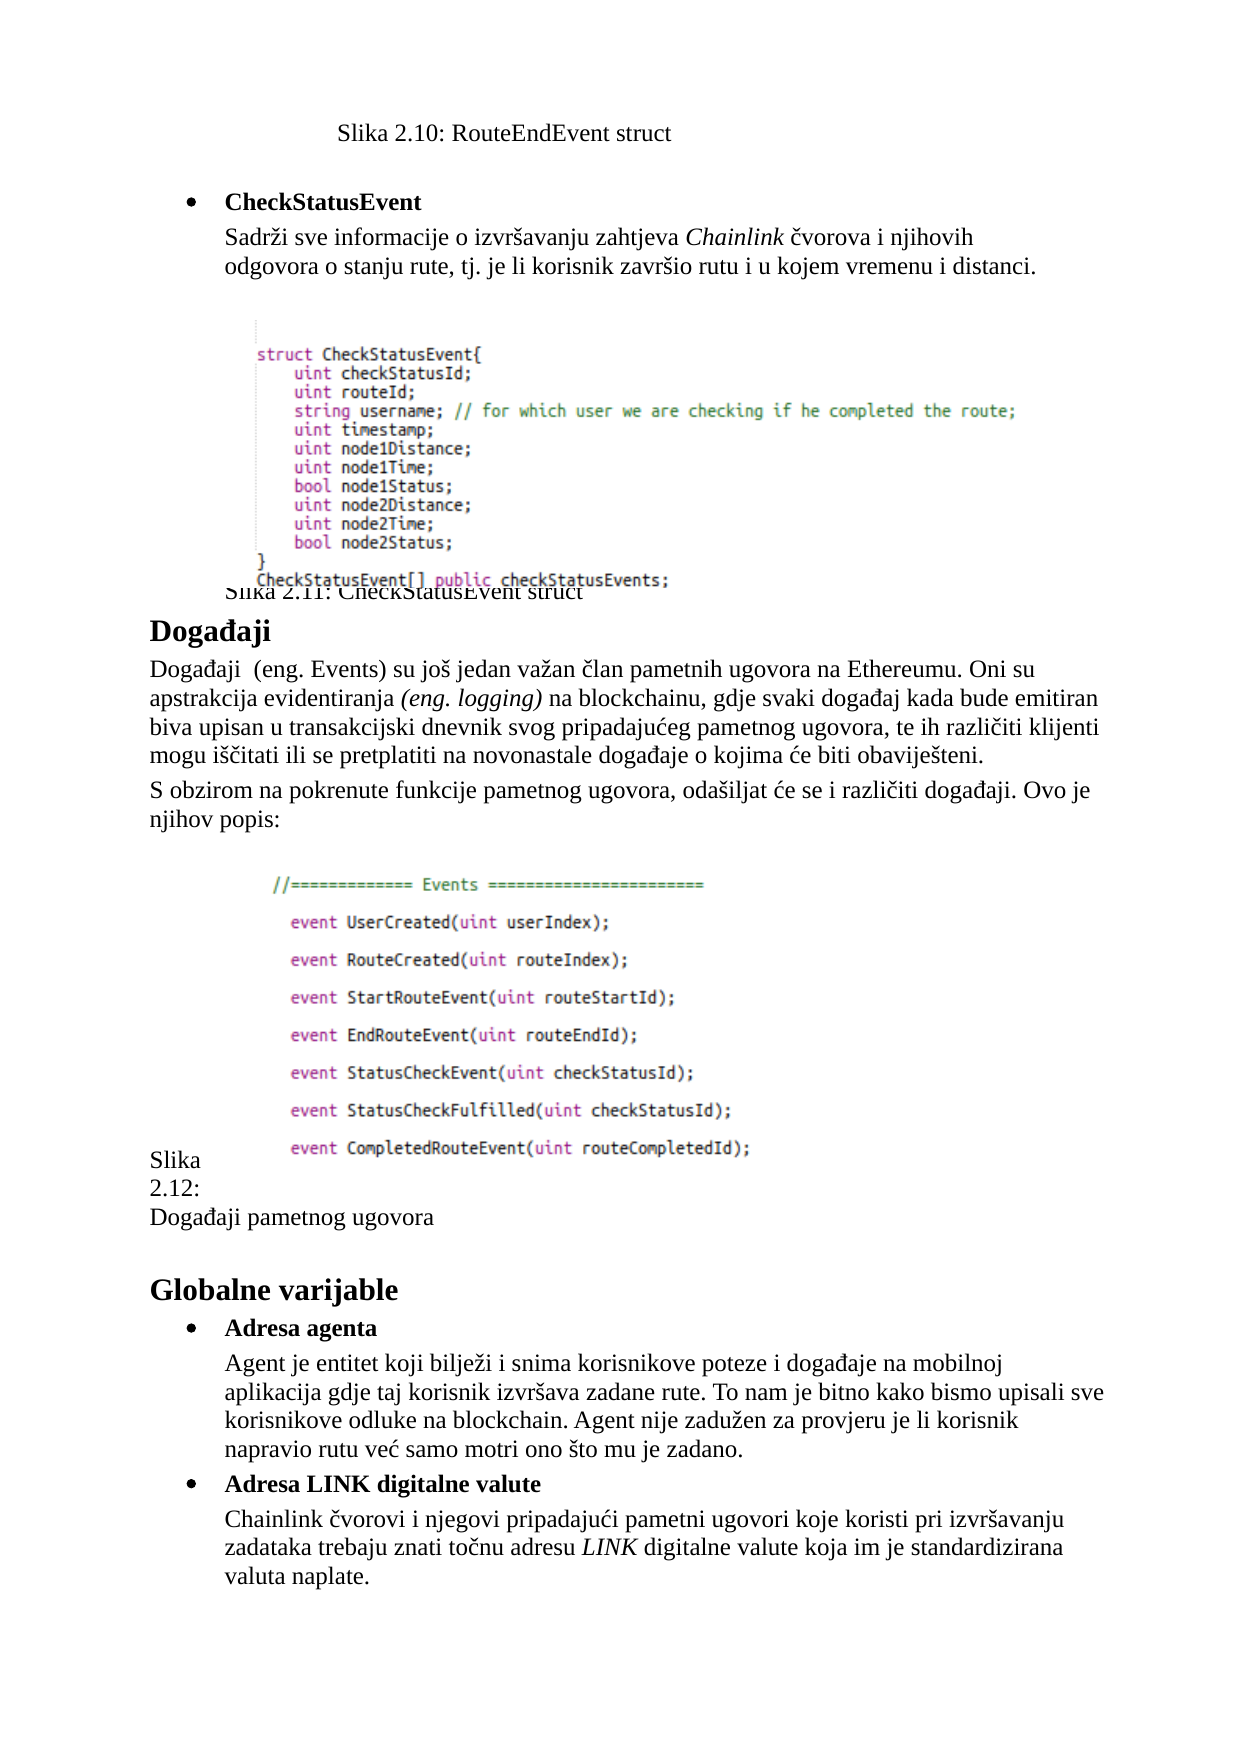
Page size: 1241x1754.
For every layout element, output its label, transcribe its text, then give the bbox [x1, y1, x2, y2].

text Događaji (eng. Events) su još jedan važan član pametnih ugovora na Ethereumu. Oni su apstrakcija evidentiranja (eng. logging) na blockchainu, gdje svaki događaj kada bude emitiran biva upisan u transakcijski dnevnik svog pripadajućeg pametnog ugovora, te ih različiti klijenti mogu iščitati ili se pretplatiti na novonastale događaje o kojima će biti obaviješteni. [149, 654, 1106, 769]
text S obzirom na pokrenute funkcije pametnog ugovora, odašiljat će se i različiti događaji. Ovo je njihov popis: [149, 775, 1106, 832]
list CheckStatusEvent [187, 187, 1106, 216]
text Slika 2.12: Događaji pametnog ugovora [149, 1116, 1106, 1231]
text Slika 2.11: CheckStatusEvent struct [149, 570, 1106, 606]
picture [256, 858, 1063, 1178]
list Adresa agenta [187, 1313, 1106, 1342]
list Agent je entitet koji bilježi i snima korisnikove poteze i događaje na mobilnoj aplikacija gdje taj korisnik izvršava zadane rute. To nam je bitno kako bismo upisali sve korisnikove odluke na blockchain. Agent nije zadužen za provjeru je li korisnik napravio rutu već samo motri ono što mu je zadano. [224, 1348, 1106, 1463]
picture [221, 320, 1034, 588]
text Globalne varijable [149, 1272, 1106, 1307]
list Slika 2.10: RouteEndEvent struct [337, 118, 1106, 147]
list Chainlink čvorovi i njegovi pripadajući pametni ugovori koje koristi pri izvršavanju zadataka trebaju znati točnu adresu LINK digitalne valute koja im je standardizirana valuta naplate. [224, 1504, 1106, 1590]
list Adresa LINK digitalne valute [187, 1469, 1106, 1498]
text Sadrži sve informacije o izvršavanju zahtjeva Chainlink čvorova i njihovih odgovora o stanju rute, tj. je li korisnik završio rutu i u kojem vremenu i distanci. [149, 222, 1106, 280]
text Događaji [149, 612, 1106, 648]
